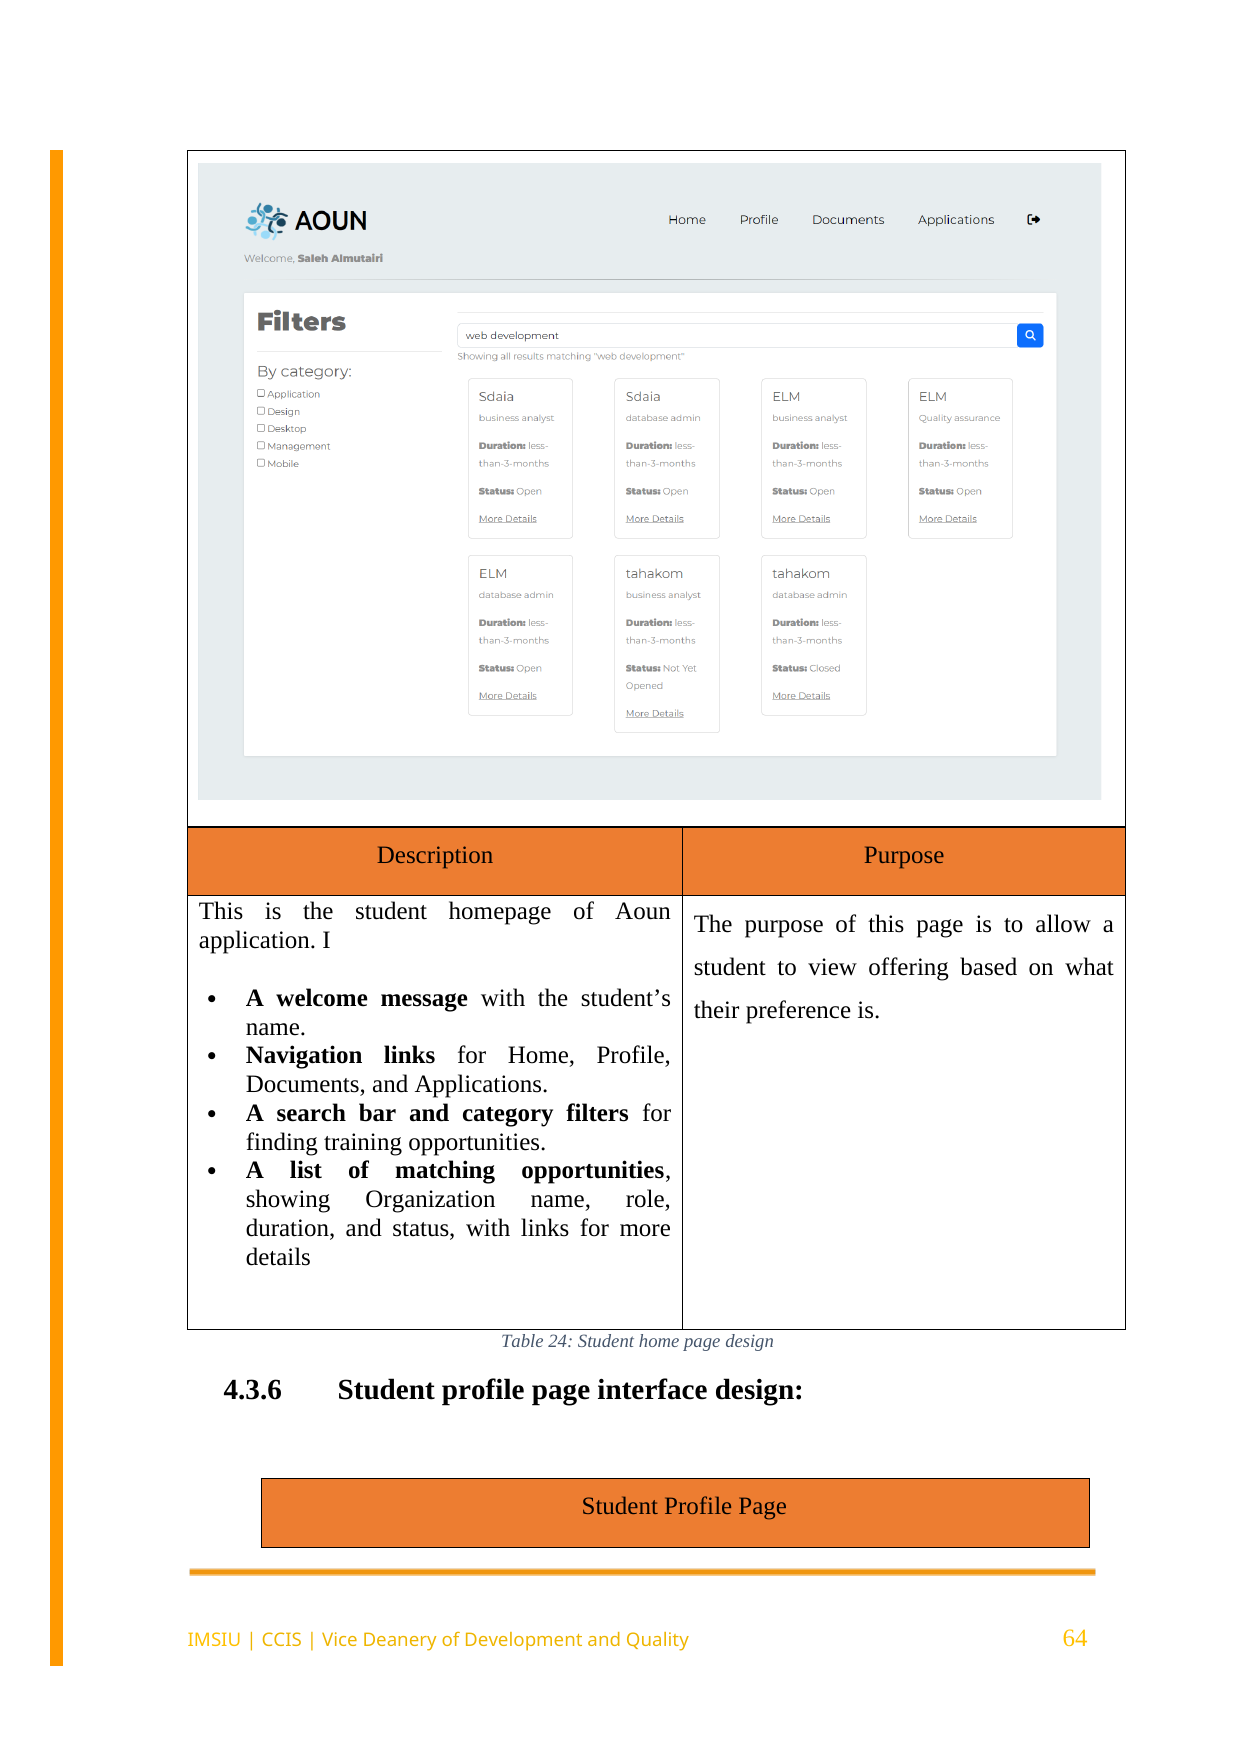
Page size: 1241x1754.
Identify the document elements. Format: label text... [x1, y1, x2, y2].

picture [198, 163, 1102, 800]
picture [187, 1567, 1100, 1576]
table_header Student Profile Page [262, 1479, 1089, 1547]
table_cell Purpose [683, 828, 1125, 895]
table_cell The purpose of this page is to allow a student to view offering based on what their preference is. [683, 896, 1125, 1328]
list Student profile page interface design: [223, 1372, 1090, 1406]
table_cell This is the student homepage of Aoun application. I A welcome message with the student’s name. Navigation links for Home, Profile, Documents, and Applications. A search bar and category filters for finding training opportunities. A list of matching opportunities, showing Organization name, role, duration, and status, with links for more details [188, 896, 682, 1328]
table_cell [188, 151, 1125, 826]
table_cell Description [188, 828, 682, 895]
